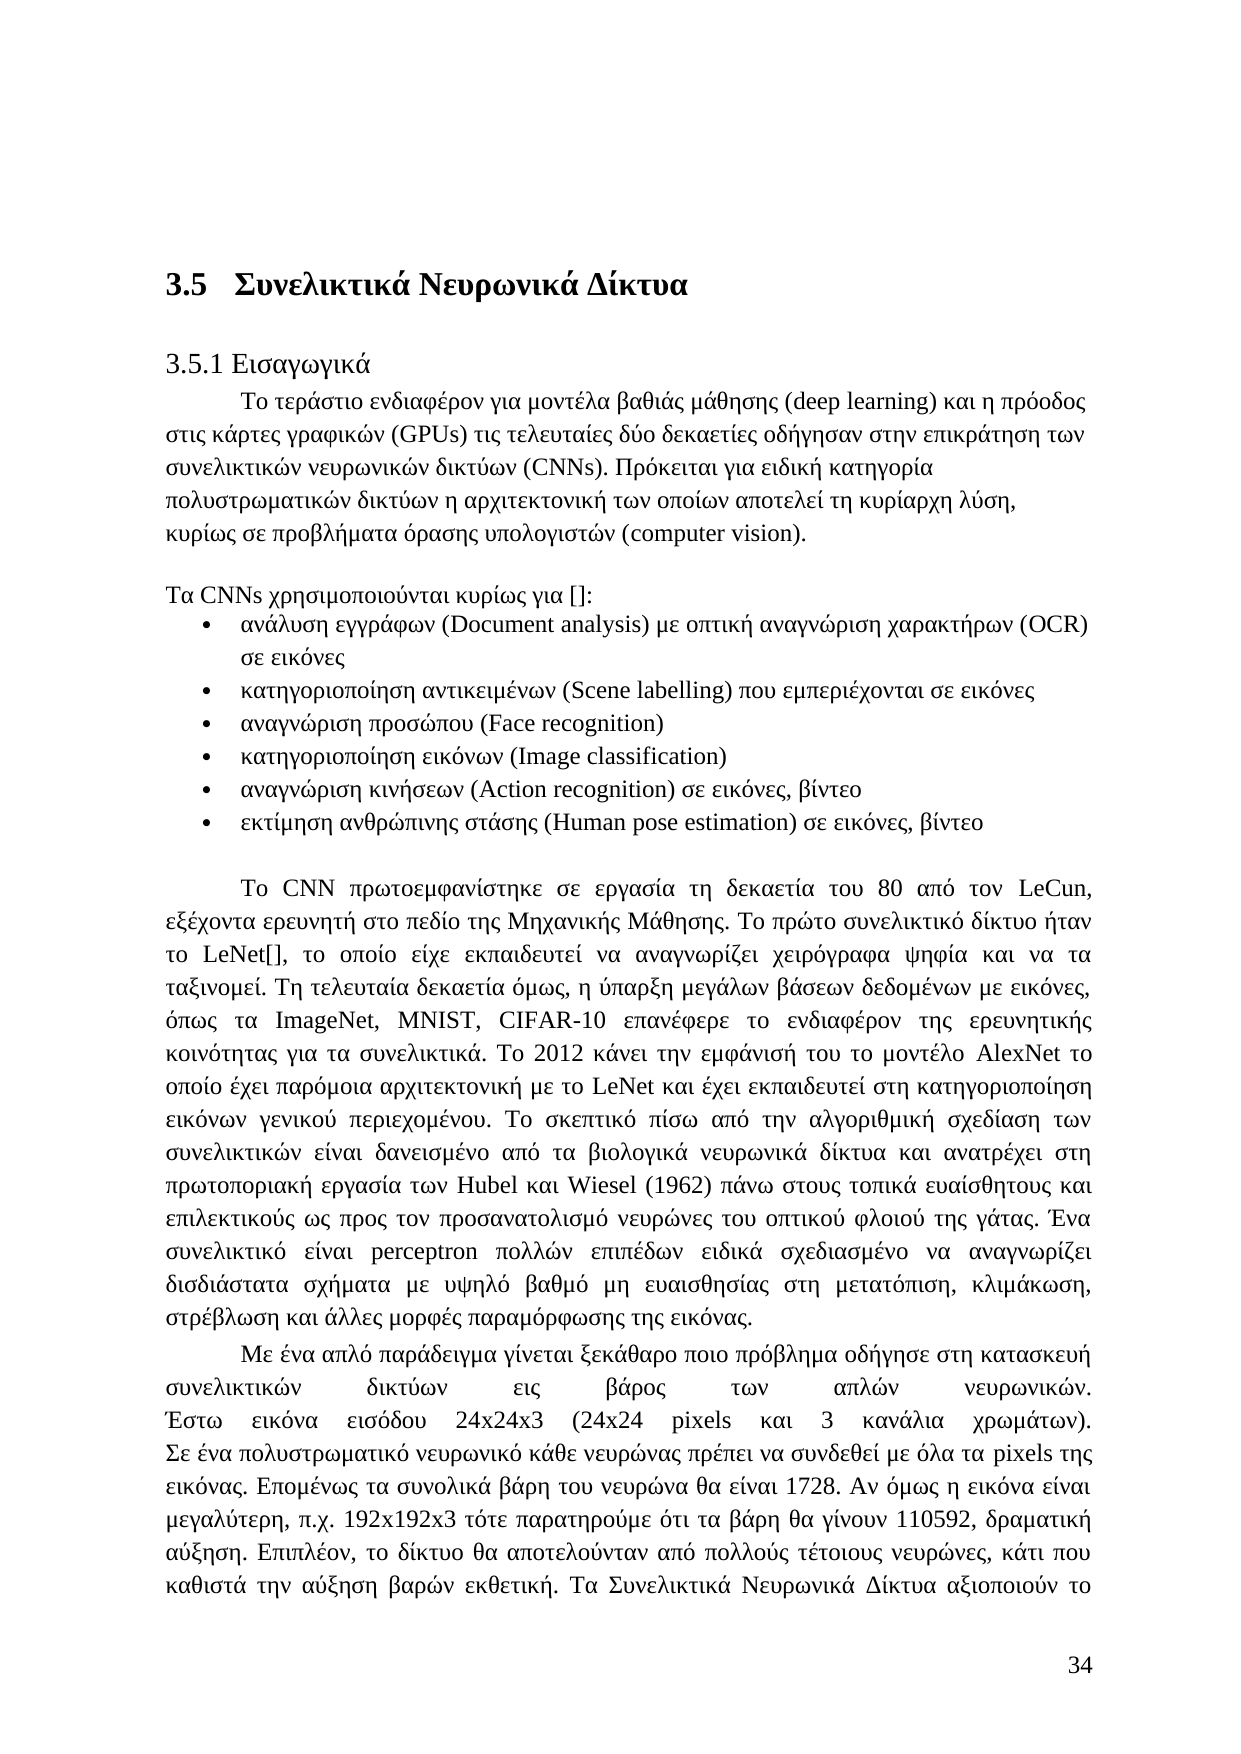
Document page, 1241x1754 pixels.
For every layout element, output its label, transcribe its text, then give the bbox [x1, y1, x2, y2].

list κατηγοριοποίηση εικόνων (Image classification) [203, 741, 1092, 769]
text Το CNN πρωτοεμφανίστηκε σε εργασία τη δεκαετία του 80 από τον LeCun, εξέχοντα ερευνητή στο πεδίο της Μηχανικής Μάθησης. Το πρώτο συνελικτικό δίκτυο ήταν το LeNet[], το οποίο είχε εκπαιδευτεί να αναγνωρίζει χειρόγραφα ψηφία και να τα ταξινομεί. Τη τελευταία δεκαετία όμως, η ύπαρξη μεγάλων βάσεων δεδομένων με εικόνες, όπως τα ImageNet, MNIST, CIFAR-10 επανέφερε το ενδιαφέρον της ερευνητικής κοινότητας για τα συνελικτικά. Το 2012 κάνει την εμφάνισή του το μοντέλο AlexNet το οποίο έχει παρόμοια αρχιτεκτονική με το LeNet και έχει εκπαιδευτεί στη κατηγοριοποίηση εικόνων γενικού περιεχομένου. Το σκεπτικό πίσω από την αλγοριθμική σχεδίαση των συνελικτικών είναι δανεισμένο από τα βιολογικά νευρωνικά δίκτυα και ανατρέχει στη πρωτοποριακή εργασία των Hubel και Wiesel (1962) πάνω στους τοπικά ευαίσθητους και επιλεκτικούς ως προς τον προσανατολισμό νευρώνες του οπτικού φλοιού της γάτας. Ένα συνελικτικό είναι perceptron πολλών επιπέδων ειδικά σχεδιασμένο να αναγνωρίζει δισδιάστατα σχήματα με υψηλό βαθμό μη ευαισθησίας στη μετατόπιση, κλιμάκωση, στρέβλωση και άλλες μορφές παραμόρφωσης της εικόνας. [165, 873, 1092, 1331]
list κατηγοριοποίηση αντικειμένων (Scene labelling) που εμπεριέχονται σε εικόνες [203, 675, 1092, 703]
list αναγνώριση προσώπου (Face recognition) [203, 708, 1092, 736]
subtitle 3.5 Συνελικτικά Νευρωνικά Δίκτυα [165, 264, 1092, 302]
list αναγνώριση κινήσεων (Action recognition) σε εικόνες, βίντεο [203, 774, 1092, 802]
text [165, 1339, 1092, 1599]
text Το τεράστιο ενδιαφέρον για μοντέλα βαθιάς μάθησης (deep learning) και η πρόοδος στις κάρτες γραφικών (GPUs) τις τελευταίες δύο δεκαετίες οδήγησαν στην επικράτηση των συνελικτικών νευρωνικών δικτύων (CNNs). Πρόκειται για ειδική κατηγορία πολυστρωματικών δικτύων η αρχιτεκτονική των οποίων αποτελεί τη κυρίαρχη λύση, κυρίως σε προβλήματα όρασης υπολογιστών (computer vision). [165, 386, 1092, 547]
text Τα CNNs χρησιμοποιούνται κυρίως για []: [165, 580, 1092, 609]
subtitle 3.5.1 Εισαγωγικά [165, 346, 1092, 380]
list εκτίμηση ανθρώπινης στάσης (Human pose estimation) σε εικόνες, βίντεο [203, 807, 1092, 836]
list ανάλυση εγγράφων (Document analysis) με οπτική αναγνώριση χαρακτήρων (OCR) σε εικόνες [203, 609, 1092, 670]
